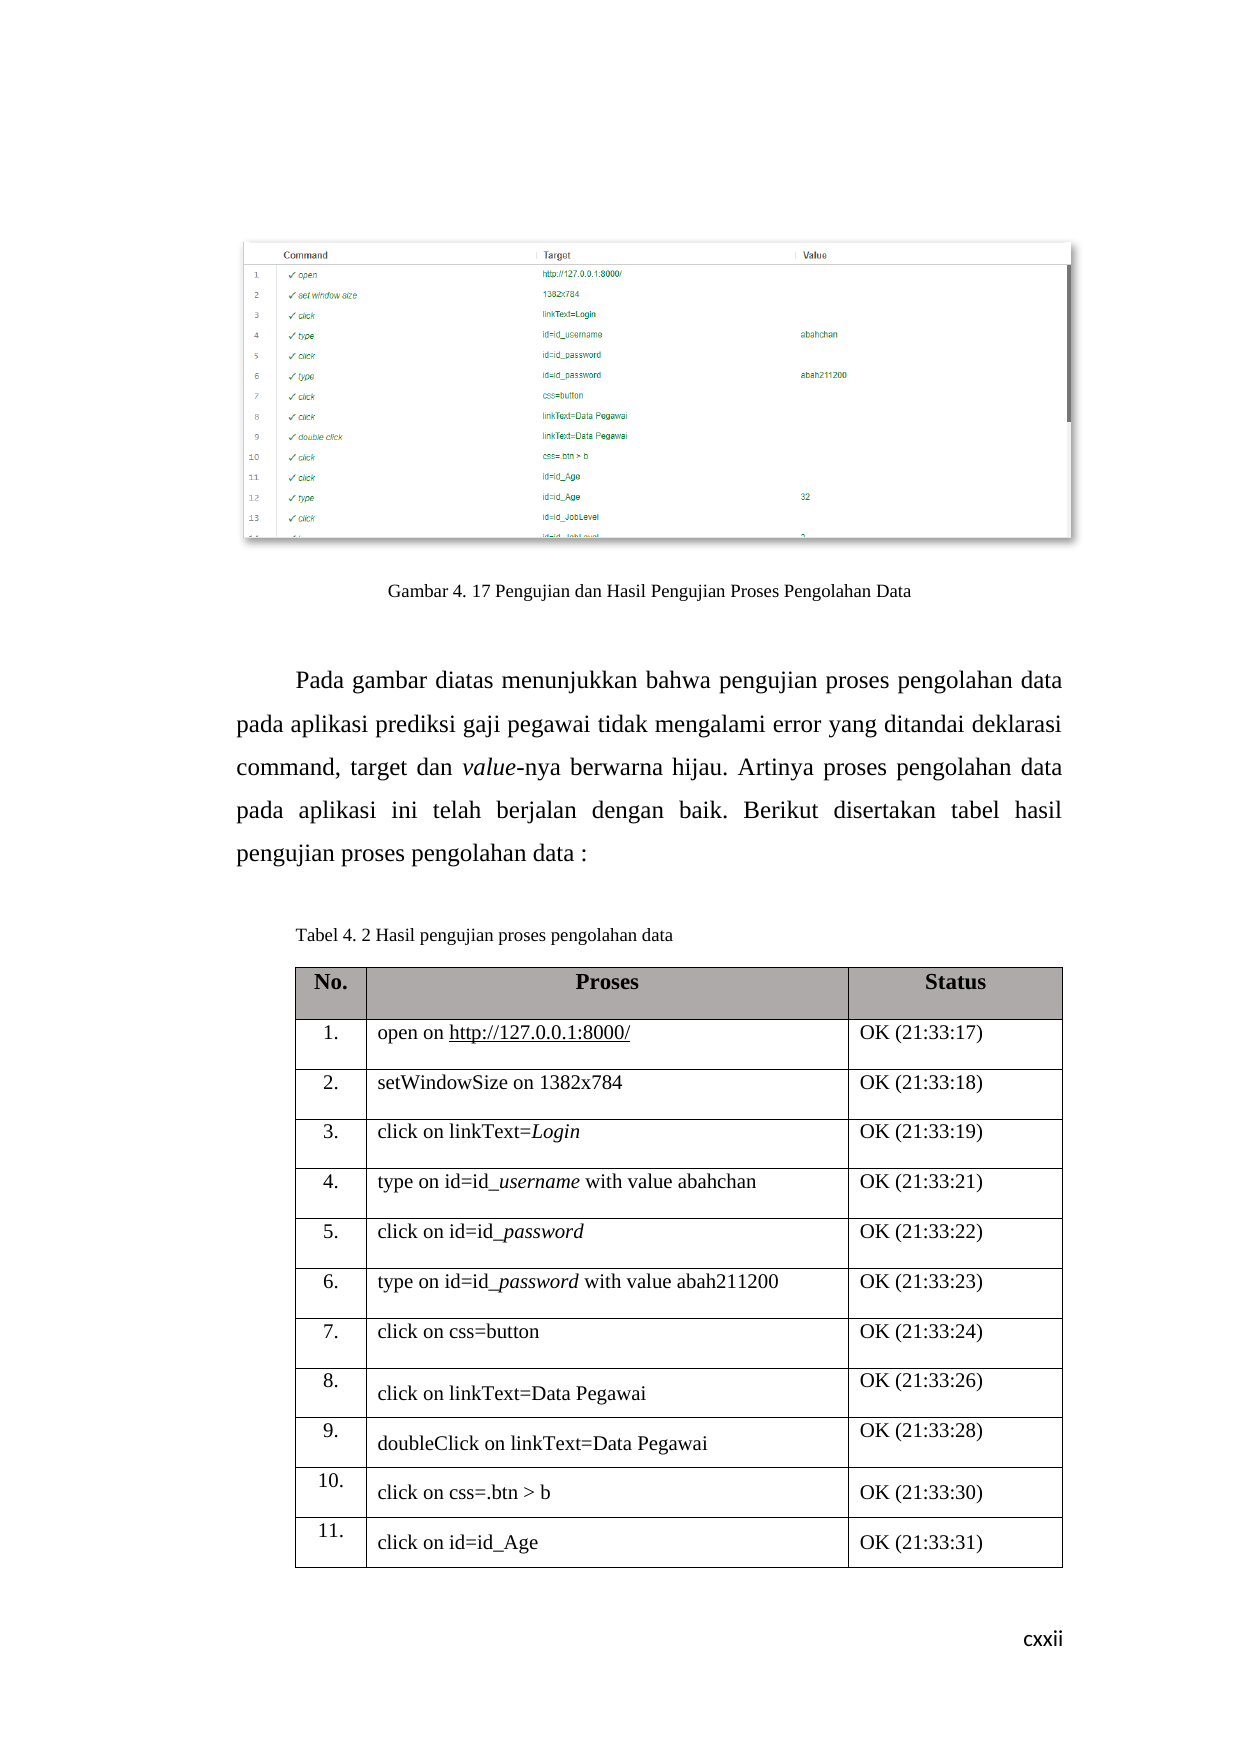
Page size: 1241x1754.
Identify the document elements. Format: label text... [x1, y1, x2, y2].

table_cell OK (21:33:24) [849, 1319, 1062, 1367]
table_cell 5. [296, 1219, 366, 1268]
table_cell doubleClick on linkText=Data Pegawai [367, 1418, 848, 1467]
text Gambar 4. 17 Pengujian dan Hasil Pengujian Proses Pengolahan Data [236, 580, 1063, 602]
table_cell OK (21:33:28) [849, 1418, 1062, 1467]
text Tabel 4. 2 Hasil pengujian proses pengolahan data [295, 924, 1063, 946]
table_cell setWindowSize on 1382x784 [367, 1070, 848, 1118]
table_cell OK (21:33:17) [849, 1020, 1062, 1069]
table_cell 3. [296, 1120, 366, 1168]
table_cell 6. [296, 1269, 366, 1318]
picture [242, 242, 1071, 538]
table_cell OK (21:33:22) [849, 1219, 1062, 1268]
table_cell OK (21:33:19) [849, 1120, 1062, 1168]
table_header Status [849, 968, 1062, 1019]
table_cell OK (21:33:30) [849, 1468, 1062, 1517]
table_cell OK (21:33:21) [849, 1169, 1062, 1218]
text Pada gambar diatas menunjukkan bahwa pengujian proses pengolahan data pada aplikasi prediksi gaji pegawai tidak mengalami error yang ditandai deklarasi command, target dan value-nya berwarna hijau. Artinya proses pengolahan data pada aplikasi ini telah berjalan dengan baik. Berikut disertakan tabel hasil pengujian proses pengolahan data : [236, 666, 1063, 867]
table_cell 7. [296, 1319, 366, 1367]
table_cell open on http://127.0.0.1:8000/ [367, 1020, 848, 1069]
table_cell 1. [296, 1020, 366, 1069]
table_cell click on id=id_Age [367, 1518, 848, 1567]
table_cell 10. [296, 1468, 366, 1517]
table_cell click on css=button [367, 1319, 848, 1367]
table_cell click on css=.btn > b [367, 1468, 848, 1517]
table_cell click on linkText=Login [367, 1120, 848, 1168]
table_cell OK (21:33:18) [849, 1070, 1062, 1118]
table_header No. [296, 968, 366, 1019]
table_cell click on linkText=Data Pegawai [367, 1369, 848, 1417]
table_cell 4. [296, 1169, 366, 1218]
table_cell 11. [296, 1518, 366, 1567]
table_cell 8. [296, 1369, 366, 1417]
table_cell OK (21:33:23) [849, 1269, 1062, 1318]
table_header Proses [367, 968, 848, 1019]
table_cell 9. [296, 1418, 366, 1467]
table_cell type on id=id_password with value abah211200 [367, 1269, 848, 1318]
table_cell 2. [296, 1070, 366, 1118]
table_cell click on id=id_password [367, 1219, 848, 1268]
table_cell OK (21:33:26) [849, 1369, 1062, 1417]
table_cell OK (21:33:31) [849, 1518, 1062, 1567]
table_cell type on id=id_username with value abahchan [367, 1169, 848, 1218]
